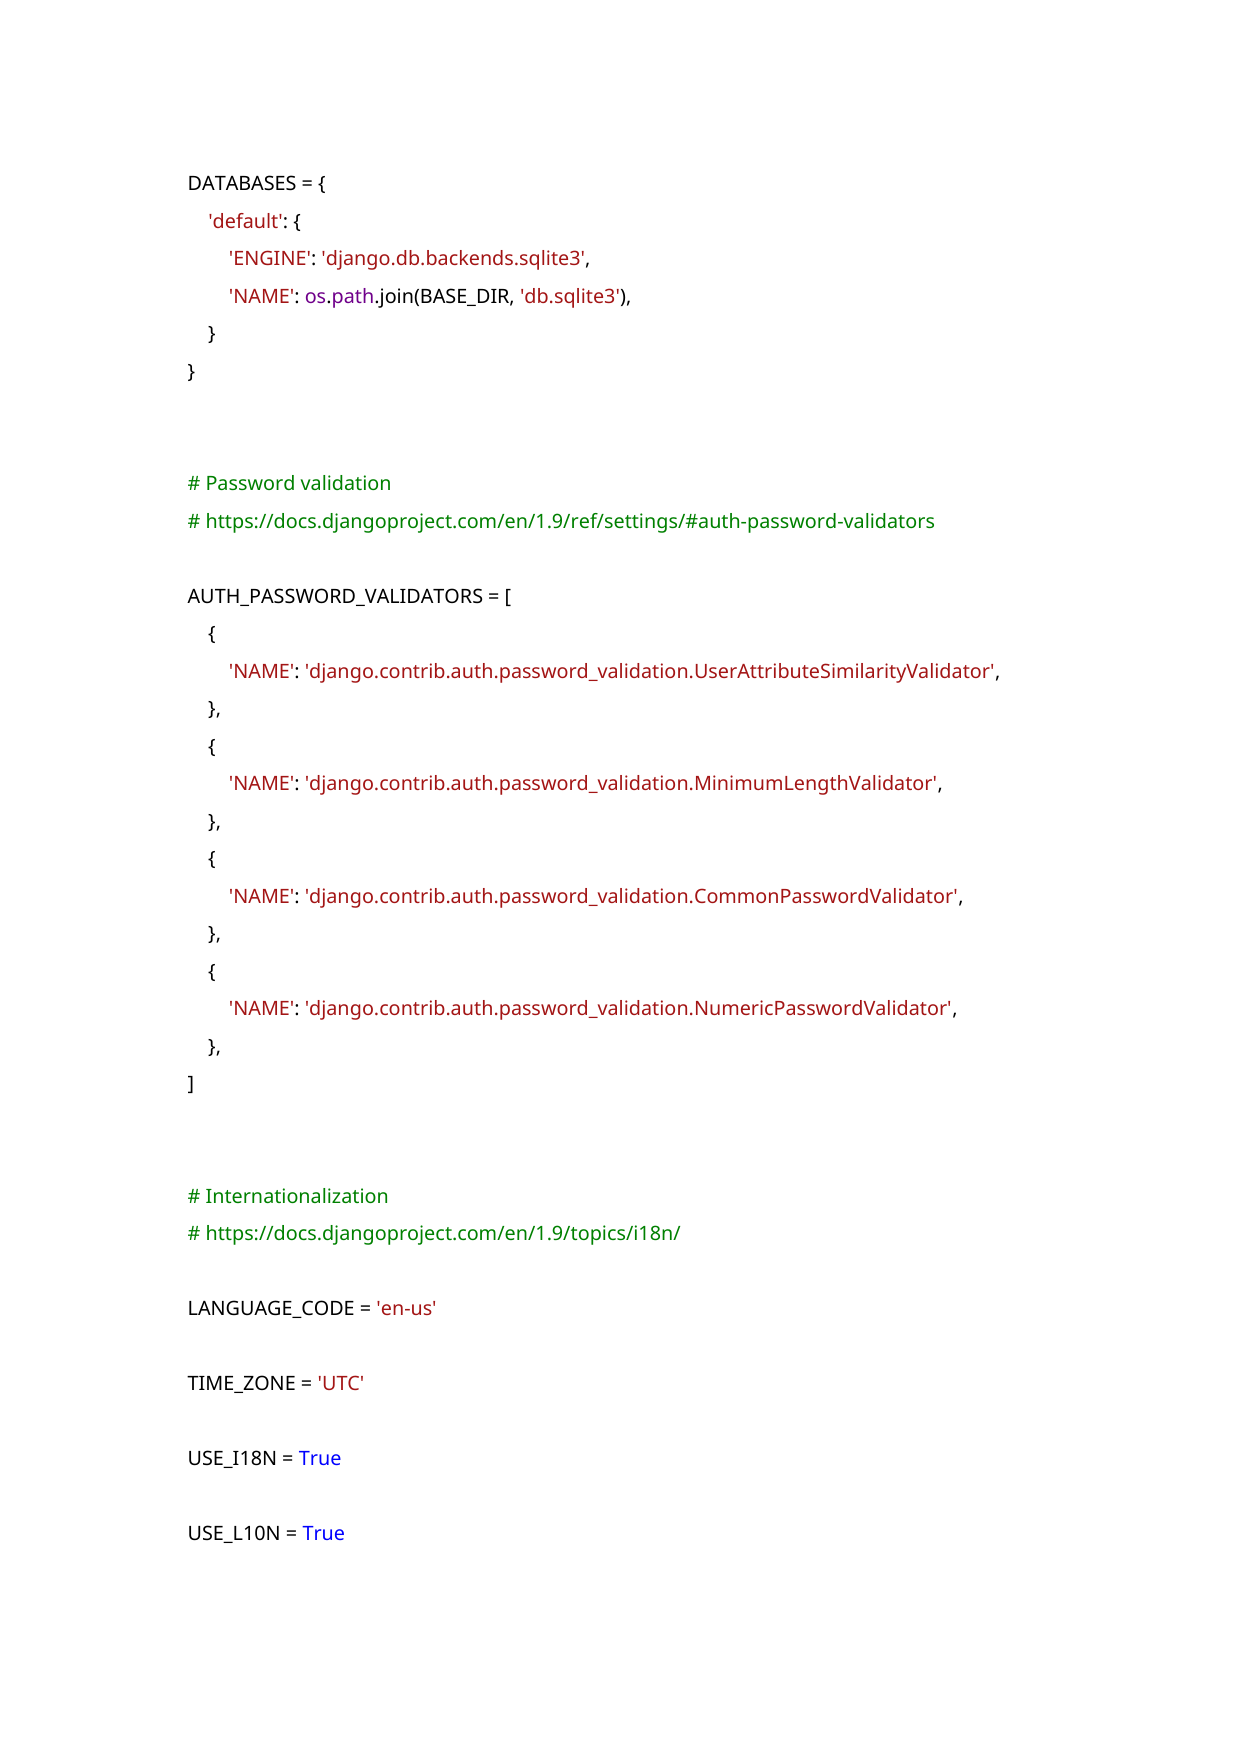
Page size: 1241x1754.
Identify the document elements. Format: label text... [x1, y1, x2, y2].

text } [187, 352, 1053, 389]
text # Password validation [187, 464, 1053, 502]
text 'NAME': 'django.contrib.auth.password_validation.NumericPasswordValidator', [187, 989, 1053, 1027]
text 'default': { [187, 202, 1053, 239]
text 'NAME': 'django.contrib.auth.password_validation.MinimumLengthValidator', [187, 764, 1053, 802]
text { [187, 839, 1053, 877]
text USE_L10N = True [187, 1514, 1053, 1552]
text USE_I18N = True [187, 1439, 1053, 1477]
text # https://docs.djangoproject.com/en/1.9/ref/settings/#auth-password-validators [187, 502, 1053, 539]
text }, [187, 914, 1053, 952]
text LANGUAGE_CODE = 'en-us' [187, 1289, 1053, 1327]
text { [187, 952, 1053, 989]
text }, [187, 689, 1053, 727]
text } [187, 314, 1053, 352]
text }, [187, 1027, 1053, 1064]
text 'ENGINE': 'django.db.backends.sqlite3', [187, 239, 1053, 277]
text 'NAME': 'django.contrib.auth.password_validation.UserAttributeSimilarityValidator', [187, 652, 1053, 689]
text { [187, 727, 1053, 764]
text # https://docs.djangoproject.com/en/1.9/topics/i18n/ [187, 1214, 1053, 1252]
text TIME_ZONE = 'UTC' [187, 1364, 1053, 1402]
text DATABASES = { [187, 164, 1053, 202]
text AUTH_PASSWORD_VALIDATORS = [ [187, 577, 1053, 614]
text ] [187, 1064, 1053, 1102]
text 'NAME': 'django.contrib.auth.password_validation.CommonPasswordValidator', [187, 877, 1053, 914]
text # Internationalization [187, 1177, 1053, 1214]
text 'NAME': os.path.join(BASE_DIR, 'db.sqlite3'), [187, 277, 1053, 314]
text { [187, 614, 1053, 652]
text }, [187, 802, 1053, 839]
